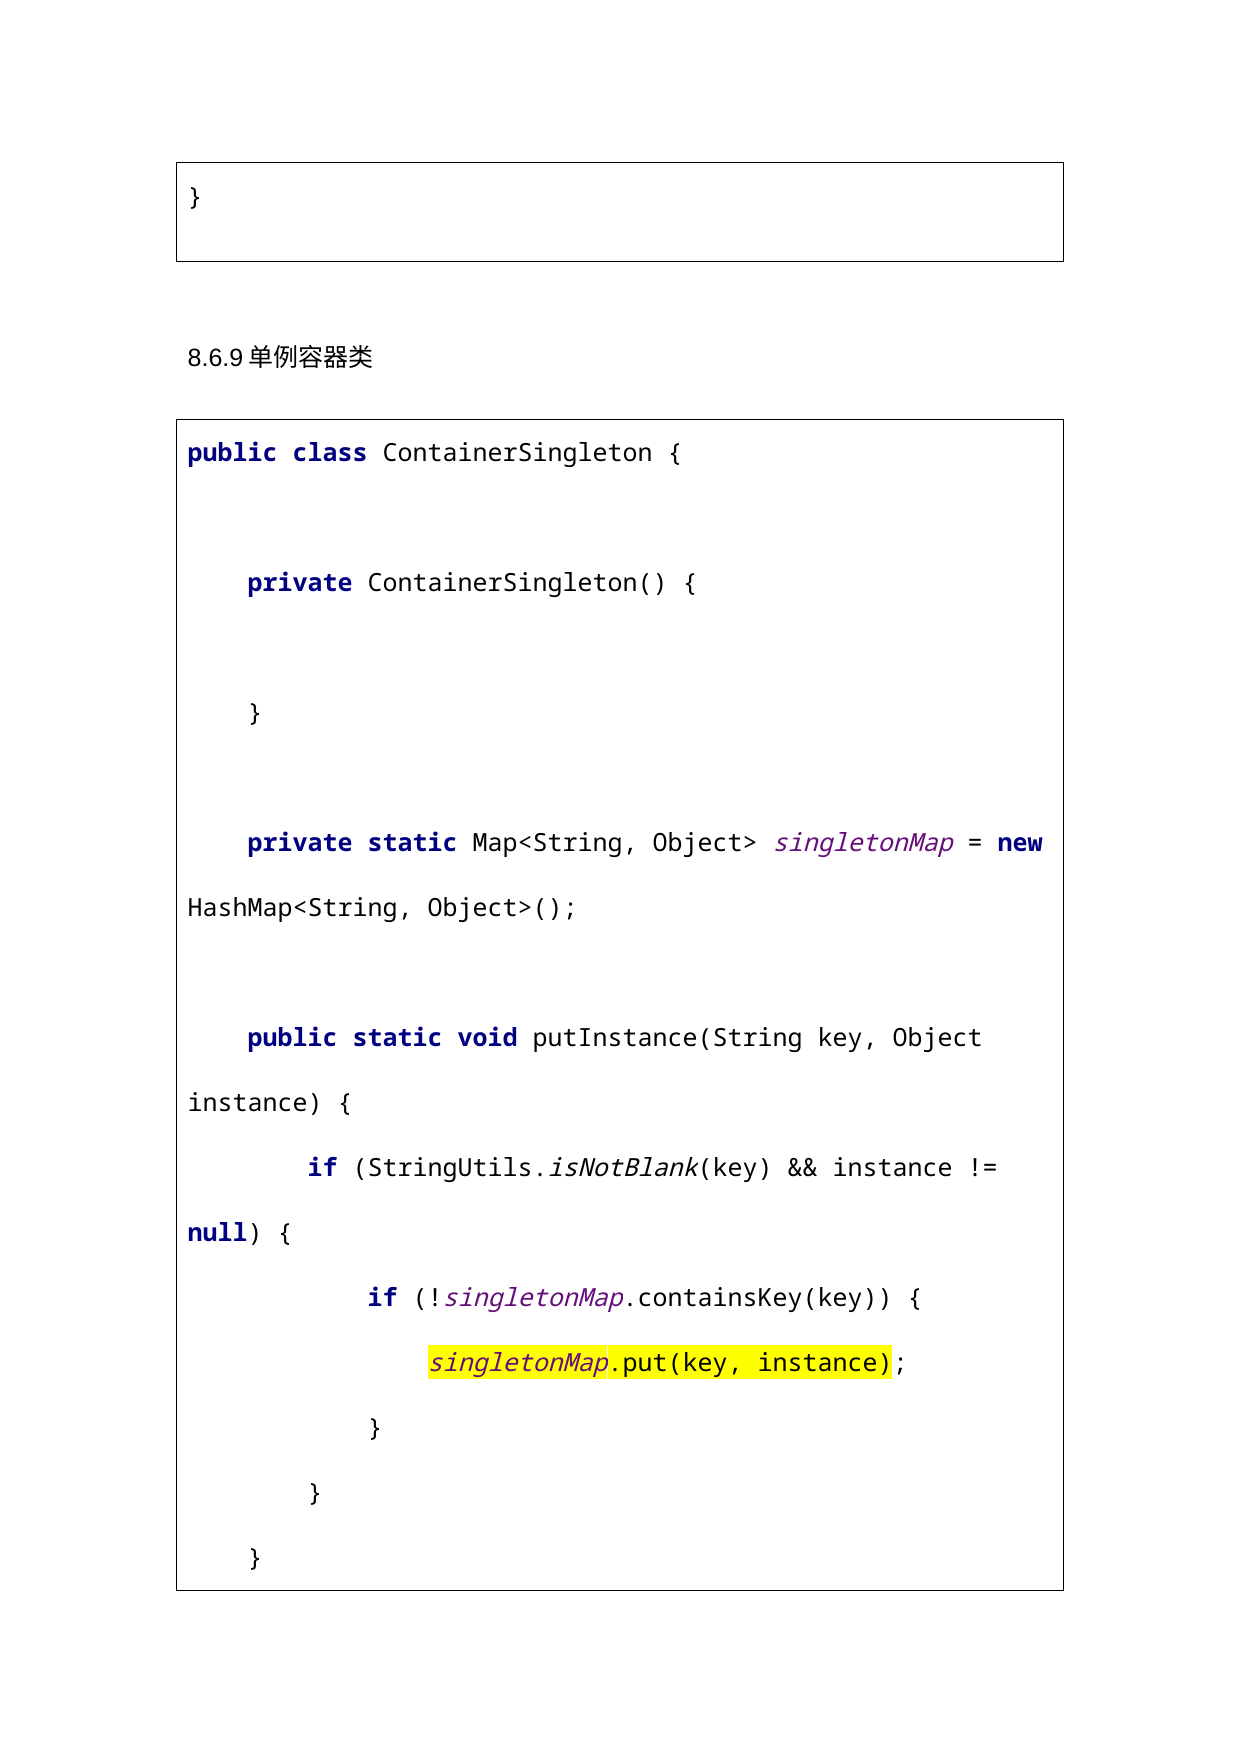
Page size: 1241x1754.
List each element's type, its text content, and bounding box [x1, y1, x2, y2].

subtitle 8.6.9单例容器类 [187, 323, 1053, 388]
